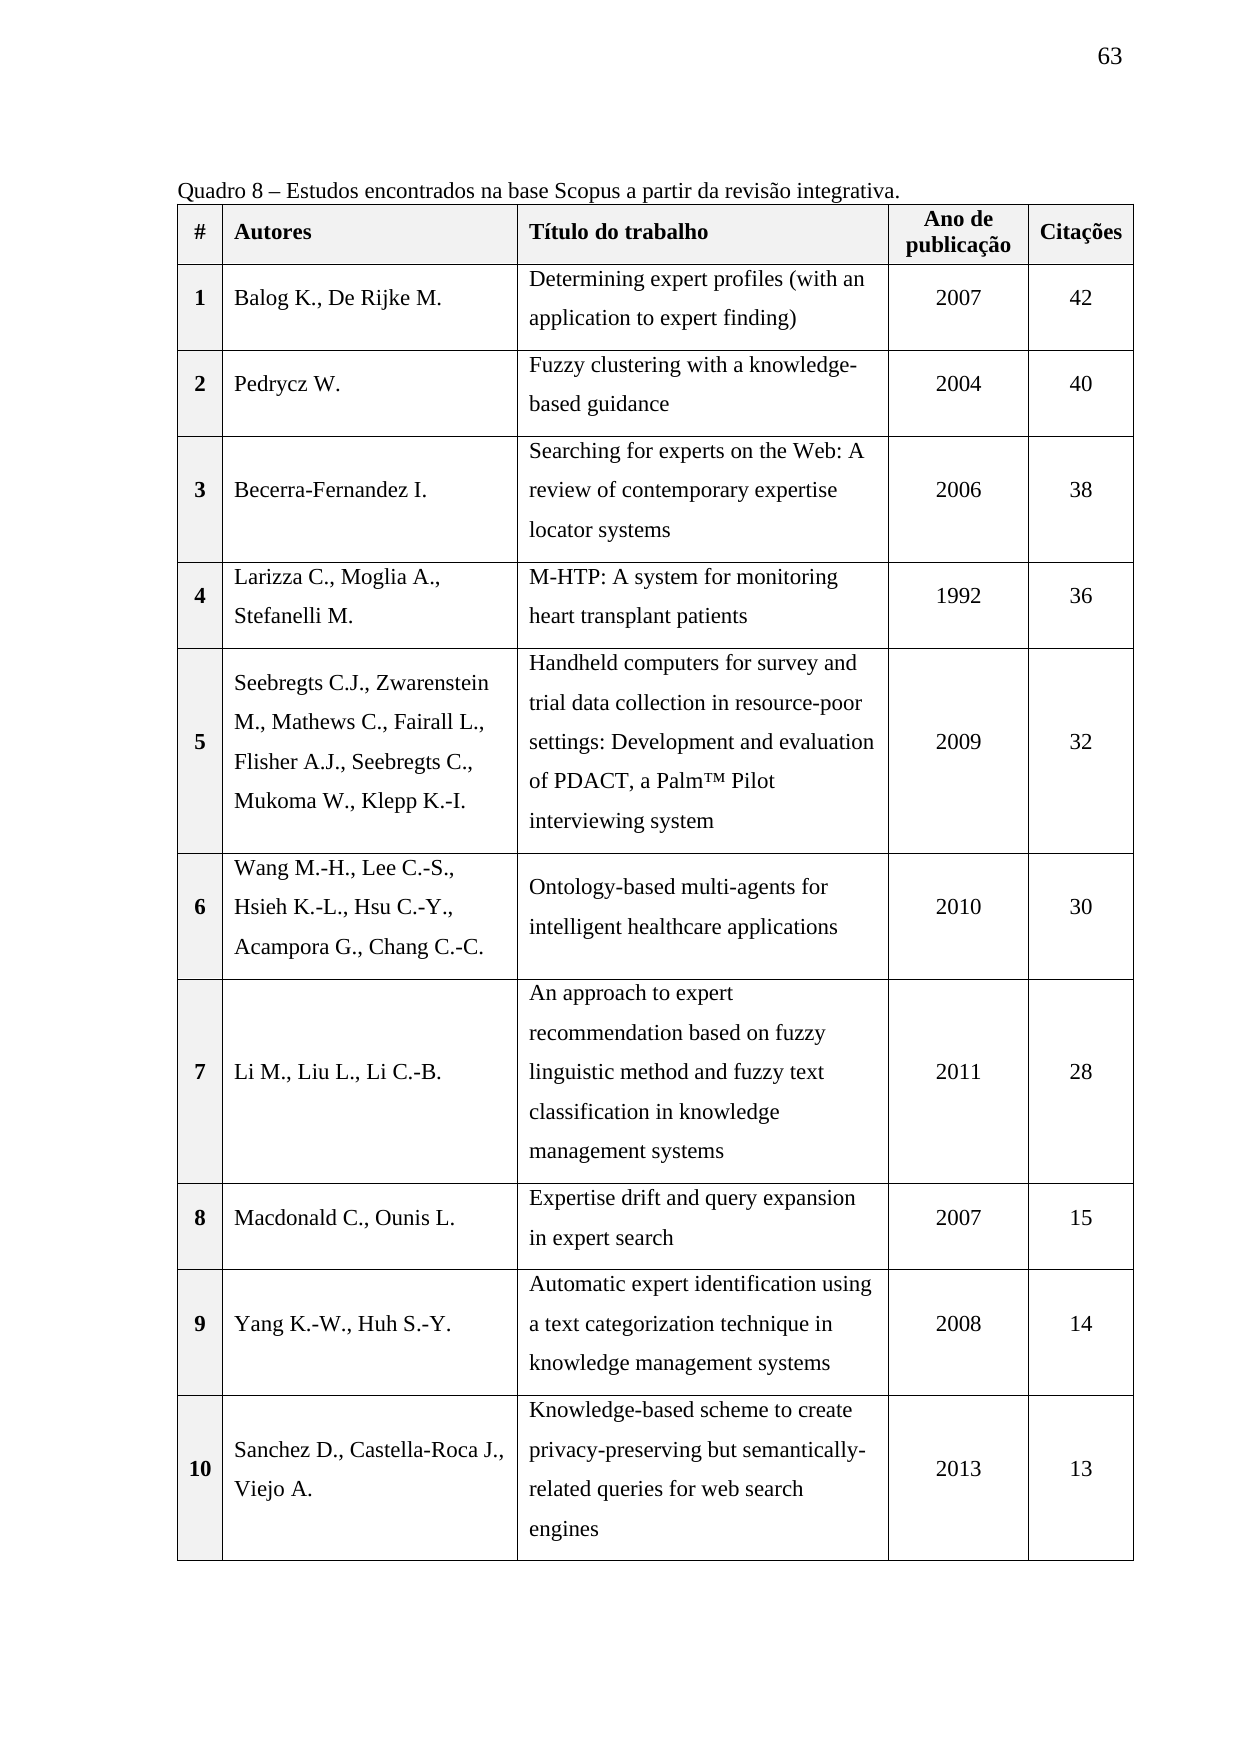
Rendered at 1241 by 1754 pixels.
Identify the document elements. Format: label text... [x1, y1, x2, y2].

table_cell 13 [1029, 1396, 1133, 1560]
table_cell 2010 [889, 854, 1028, 978]
table_cell Larizza C., Moglia A., Stefanelli M. [223, 563, 517, 648]
table_cell 14 [1029, 1270, 1133, 1395]
table_header # [178, 205, 222, 263]
table_cell 9 [178, 1270, 222, 1395]
table_cell Determining expert profiles (with an application to expert finding) [518, 265, 888, 350]
table_cell 2 [178, 351, 222, 436]
table_cell Macdonald C., Ounis L. [223, 1184, 517, 1269]
table_cell 32 [1029, 649, 1133, 853]
table_cell 6 [178, 854, 222, 978]
table_header Autores [223, 205, 517, 263]
table_cell 40 [1029, 351, 1133, 436]
table_cell 2013 [889, 1396, 1028, 1560]
table_cell 1 [178, 265, 222, 350]
table_cell Yang K.-W., Huh S.-Y. [223, 1270, 517, 1395]
table_cell 36 [1029, 563, 1133, 648]
table_cell Seebregts C.J., Zwarenstein M., Mathews C., Fairall L., Flisher A.J., Seebregts C., Mukoma W., Klepp K.-I. [223, 649, 517, 853]
table_cell 1992 [889, 563, 1028, 648]
table_header Título do trabalho [518, 205, 888, 263]
table_header Citações [1029, 205, 1133, 263]
table_cell Becerra-Fernandez I. [223, 437, 517, 562]
table_cell 10 [178, 1396, 222, 1560]
table_cell Li M., Liu L., Li C.-B. [223, 980, 517, 1183]
table_cell 5 [178, 649, 222, 853]
table_cell Knowledge-based scheme to create privacy-preserving but semantically-related queries for web search engines [518, 1396, 888, 1560]
table_cell M-HTP: A system for monitoring heart transplant patients [518, 563, 888, 648]
table_cell 3 [178, 437, 222, 562]
table_cell Pedrycz W. [223, 351, 517, 436]
table_cell 2004 [889, 351, 1028, 436]
table_cell An approach to expert recommendation based on fuzzy linguistic method and fuzzy text classification in knowledge management systems [518, 980, 888, 1183]
table_cell 7 [178, 980, 222, 1183]
table_cell Fuzzy clustering with a knowledge-based guidance [518, 351, 888, 436]
table_cell 30 [1029, 854, 1133, 978]
table_cell Expertise drift and query expansion in expert search [518, 1184, 888, 1269]
table_cell Ontology-based multi-agents for intelligent healthcare applications [518, 854, 888, 978]
table_cell Automatic expert identification using a text categorization technique in knowledge management systems [518, 1270, 888, 1395]
table_header Ano de publicação [889, 205, 1028, 263]
table_cell 2007 [889, 1184, 1028, 1269]
table_cell 38 [1029, 437, 1133, 562]
table_cell 2011 [889, 980, 1028, 1183]
table_cell Searching for experts on the Web: A review of contemporary expertise locator systems [518, 437, 888, 562]
table_cell 2007 [889, 265, 1028, 350]
table_cell 4 [178, 563, 222, 648]
table_cell Wang M.-H., Lee C.-S., Hsieh K.-L., Hsu C.-Y., Acampora G., Chang C.-C. [223, 854, 517, 978]
table_cell Sanchez D., Castella-Roca J., Viejo A. [223, 1396, 517, 1560]
table_cell Handheld computers for survey and trial data collection in resource-poor settings: Development and evaluation of PDACT, a Palm™ Pilot interviewing system [518, 649, 888, 853]
table_cell 8 [178, 1184, 222, 1269]
table_cell 42 [1029, 265, 1133, 350]
table_cell 28 [1029, 980, 1133, 1183]
table_cell 2009 [889, 649, 1028, 853]
table_cell 15 [1029, 1184, 1133, 1269]
table_cell 2008 [889, 1270, 1028, 1395]
table_cell 2006 [889, 437, 1028, 562]
table_cell Balog K., De Rijke M. [223, 265, 517, 350]
